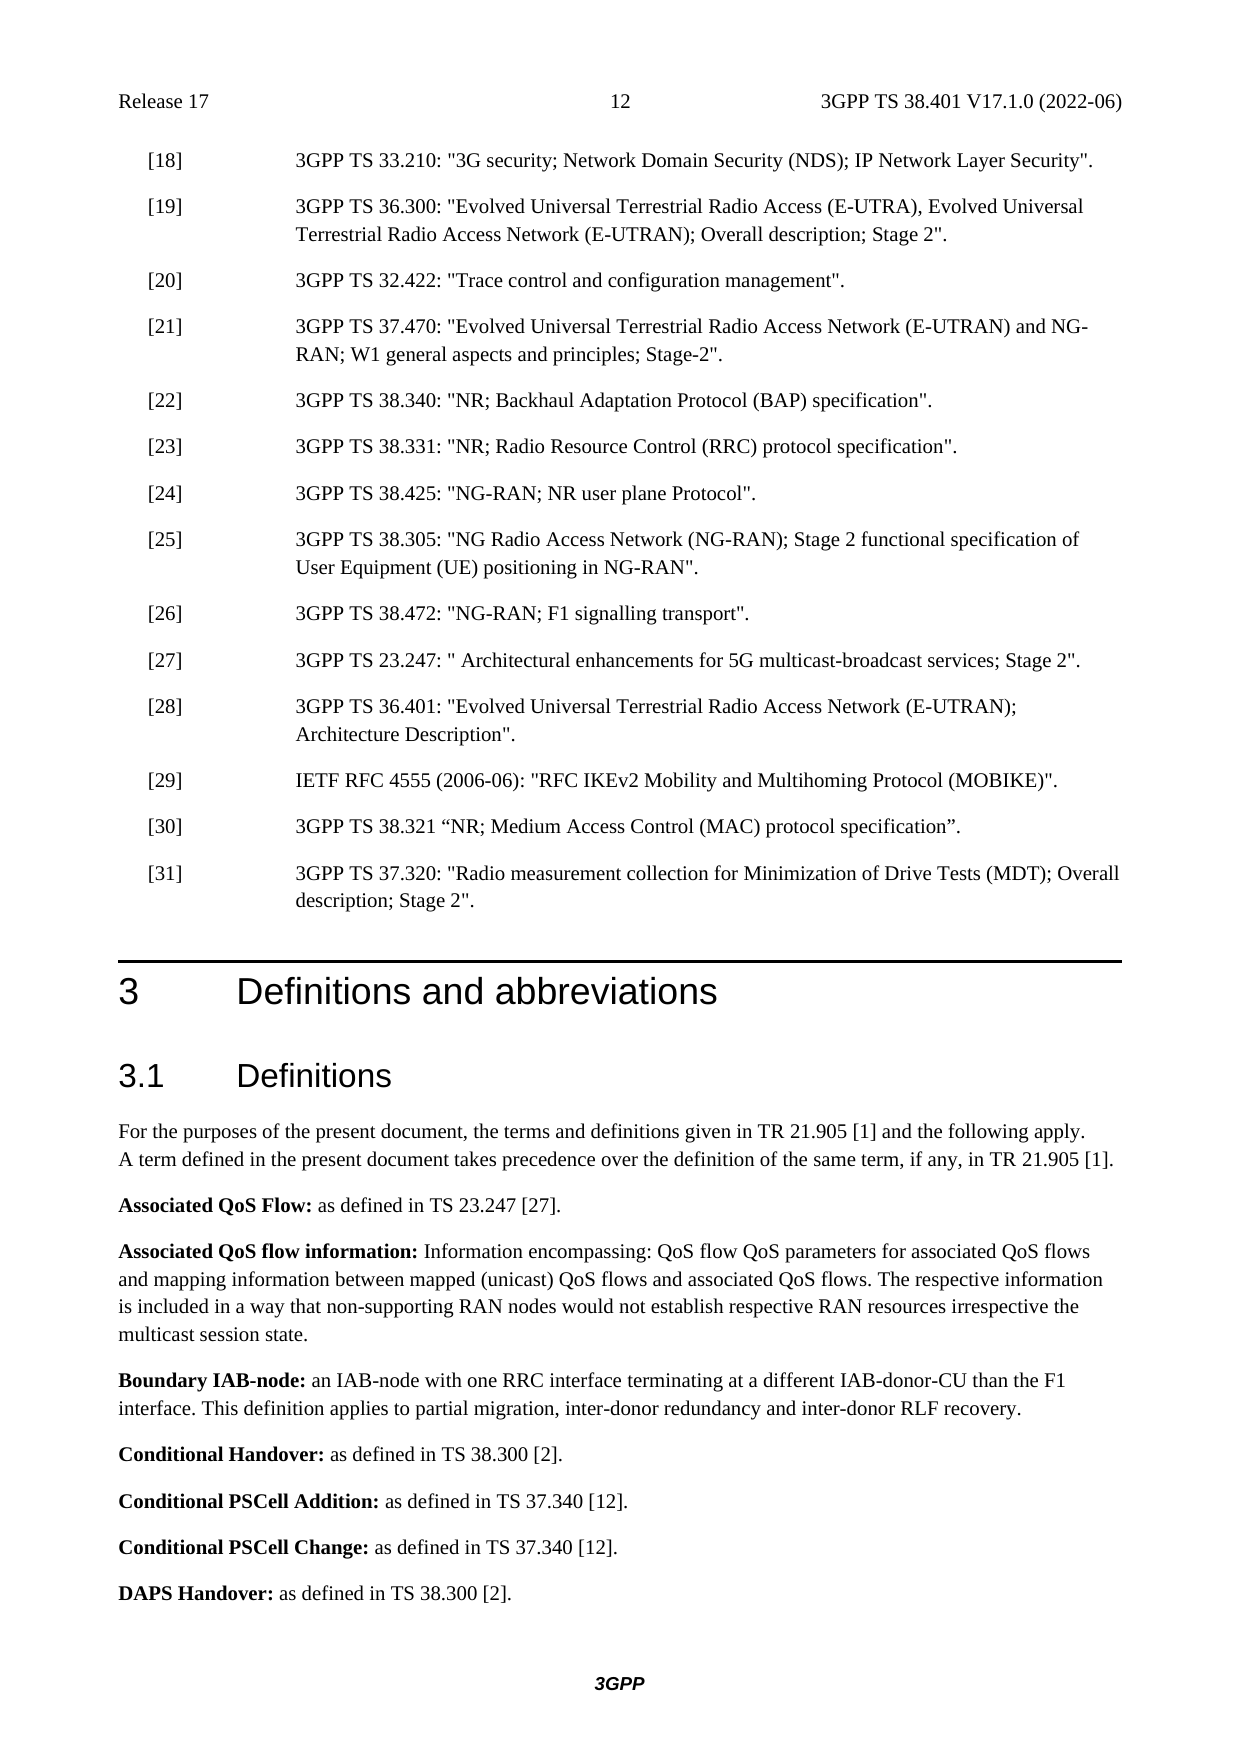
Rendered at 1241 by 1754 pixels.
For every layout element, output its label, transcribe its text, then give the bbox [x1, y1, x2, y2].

text [29] IETF RFC 4555 (2006-06): "RFC IKEv2 Mobility and Multihoming Protocol (MOBIKE)". [148, 768, 1122, 792]
text [19] 3GPP TS 36.300: "Evolved Universal Terrestrial Radio Access (E-UTRA), Evolved Universal Terrestrial Radio Access Network (E-UTRAN); Overall description; Stage 2". [148, 194, 1122, 246]
text DAPS Handover: as defined in TS 38.300 [2]. [118, 1581, 1122, 1605]
text [18] 3GPP TS 33.210: "3G security; Network Domain Security (NDS); IP Network Layer Security". [148, 147, 1122, 172]
text Associated QoS flow information: Information encompassing: QoS flow QoS parameters for associated QoS flows and mapping information between mapped (unicast) QoS flows and associated QoS flows. The respective information is included in a way that non-supporting RAN nodes would not establish respective RAN resources irrespective the multicast session state. [118, 1239, 1122, 1346]
text [31] 3GPP TS 37.320: "Radio measurement collection for Minimization of Drive Tests (MDT); Overall description; Stage 2". [148, 861, 1122, 912]
text [22] 3GPP TS 38.340: "NR; Backhaul Adaptation Protocol (BAP) specification". [148, 388, 1122, 412]
text Conditional PSCell Addition: as defined in TS 37.340 [12]. [118, 1489, 1122, 1513]
text For the purposes of the present document, the terms and definitions given in TR 21.905 [1] and the following apply. A term defined in the present document takes precedence over the definition of the same term, if any, in TR 21.905 [1]. [118, 1119, 1122, 1171]
text [21] 3GPP TS 37.470: "Evolved Universal Terrestrial Radio Access Network (E-UTRAN) and NG-RAN; W1 general aspects and principles; Stage-2". [148, 314, 1122, 366]
text [20] 3GPP TS 32.422: "Trace control and configuration management". [148, 268, 1122, 292]
text [27] 3GPP TS 23.247: " Architectural enhancements for 5G multicast-broadcast services; Stage 2". [148, 647, 1122, 672]
text [28] 3GPP TS 36.401: "Evolved Universal Terrestrial Radio Access Network (E-UTRAN); Architecture Description". [148, 694, 1122, 746]
text [30] 3GPP TS 38.321 “NR; Medium Access Control (MAC) protocol specification”. [148, 814, 1122, 838]
subtitle 3 Definitions and abbreviations [118, 963, 1122, 1012]
text Boundary IAB-node: an IAB-node with one RRC interface terminating at a different IAB-donor-CU than the F1 interface. This definition applies to partial migration, inter-donor redundancy and inter-donor RLF recovery. [118, 1368, 1122, 1420]
text Conditional PSCell Change: as defined in TS 37.340 [12]. [118, 1535, 1122, 1559]
text [26] 3GPP TS 38.472: "NG-RAN; F1 signalling transport". [148, 601, 1122, 625]
text Associated QoS Flow: as defined in TS 23.247 [27]. [118, 1193, 1122, 1217]
text Conditional Handover: as defined in TS 38.300 [2]. [118, 1442, 1122, 1466]
text [24] 3GPP TS 38.425: "NG-RAN; NR user plane Protocol". [148, 481, 1122, 505]
text [25] 3GPP TS 38.305: "NG Radio Access Network (NG-RAN); Stage 2 functional specification of User Equipment (UE) positioning in NG-RAN". [148, 527, 1122, 579]
subtitle 3.1 Definitions [118, 1056, 1122, 1094]
text [23] 3GPP TS 38.331: "NR; Radio Resource Control (RRC) protocol specification". [148, 434, 1122, 458]
